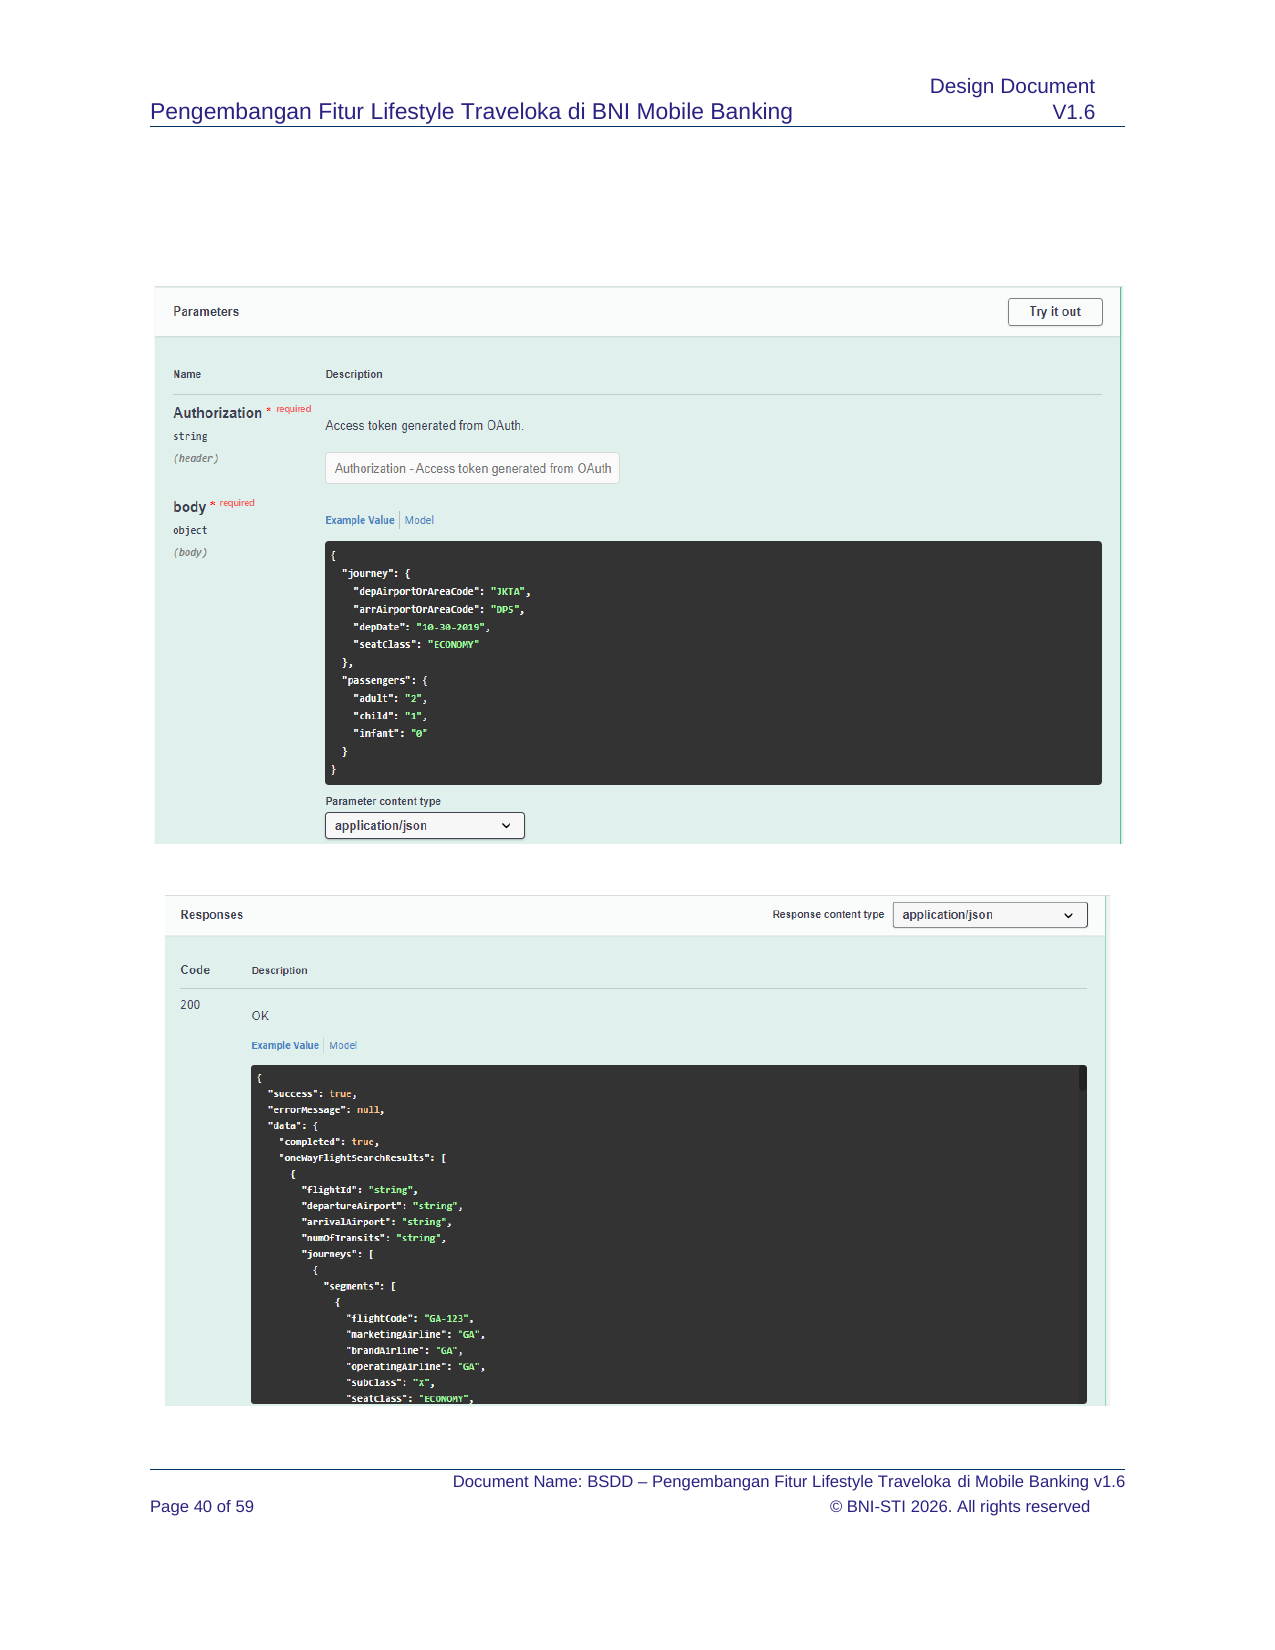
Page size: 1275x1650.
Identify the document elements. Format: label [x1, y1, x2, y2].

picture [164, 895, 1111, 1406]
picture [154, 284, 1124, 844]
